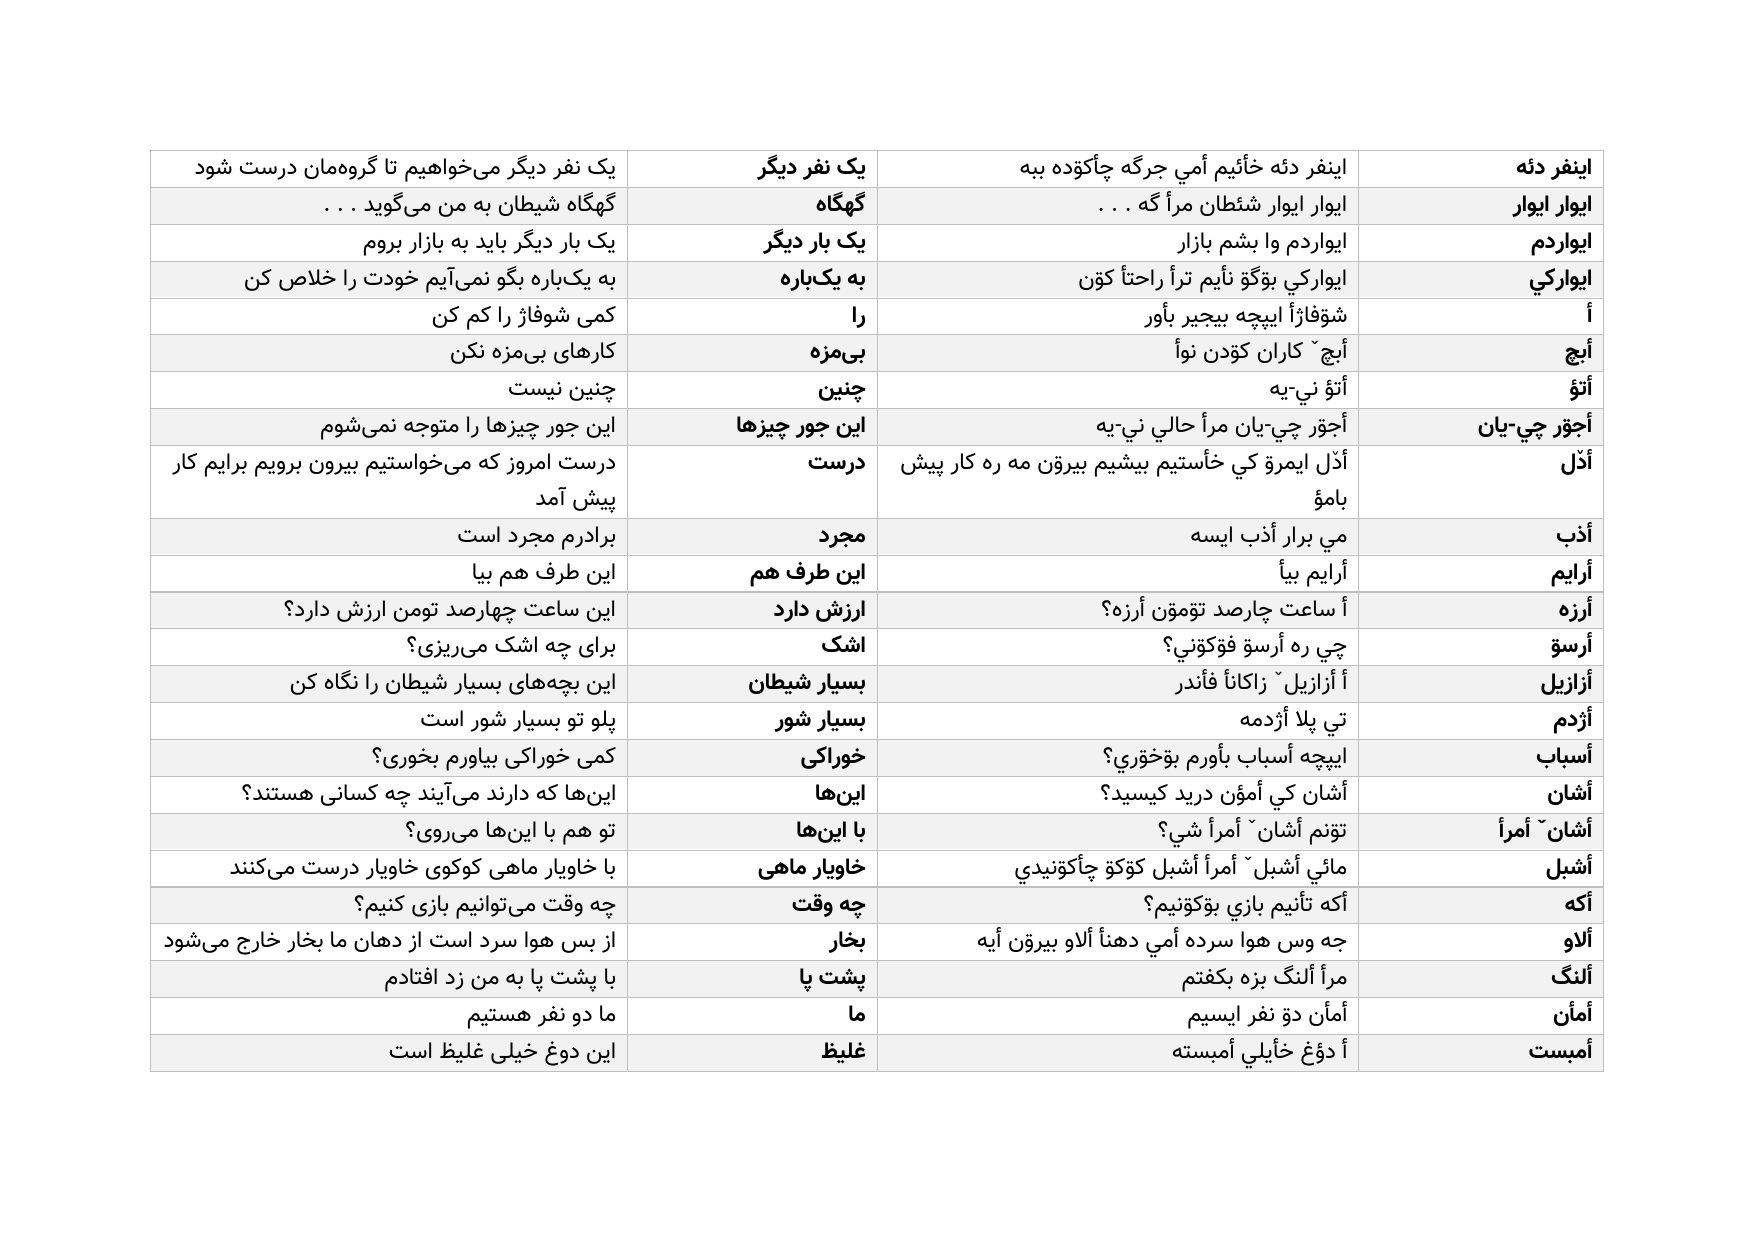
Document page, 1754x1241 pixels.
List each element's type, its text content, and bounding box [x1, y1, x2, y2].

table_cell يک نفر ديگر [628, 151, 877, 187]
table_cell يک بار ديگر [628, 225, 877, 261]
table_cell بى‌مزه [628, 335, 877, 371]
table_cell ايوارکي [1359, 262, 1603, 297]
table_cell شۊفاژأ ايپچه بيجير بأور [878, 299, 1358, 334]
table_cell از بس هوا سرد است از دهان ما بخار خارج مى‌شود [151, 924, 627, 960]
table_cell ما دو نفر هستيم [151, 998, 627, 1034]
table_cell اين جور چيزها را متوجه نمى‌شوم [151, 409, 627, 445]
table_cell ايپچه أسباب بأورم بۊخۊري؟ [878, 740, 1358, 776]
table_cell أمبست [1359, 1035, 1603, 1071]
table_cell ألنگ [1359, 961, 1603, 997]
table_cell بسيار شور [628, 703, 877, 739]
table_cell أبچ [1359, 335, 1603, 371]
table_cell أرايم [1359, 556, 1603, 591]
table_cell أمأن [1359, 998, 1603, 1034]
table_cell اين‌ها [628, 777, 877, 813]
table_cell به يک‌باره بگو نمى‌آيم خودت را خلاص کن [151, 262, 627, 297]
table_cell گهگاه [628, 188, 877, 224]
table_cell به يک‌باره [628, 262, 877, 297]
table_cell کارهاى بى‌مزه نکن [151, 335, 627, 371]
table_cell چي ره أرسۊ فۊکۊني؟ [878, 629, 1358, 665]
table_cell درست امروز که مى‌خواستيم بيرون برويم برايم کار پيش آمد [151, 446, 627, 518]
table_cell ايوار ايوار شئطان مرأ گه . . . [878, 188, 1358, 224]
table_cell أ أزازيلˇ زاکانأ فأندر [878, 666, 1358, 702]
table_cell أرسۊ [1359, 629, 1603, 665]
table_cell ايواردم وا بشم بازار [878, 225, 1358, 261]
table_cell گهگاه شيطان به من مى‌گويد . . . [151, 188, 627, 224]
table_cell غليظ [628, 1035, 877, 1071]
table_cell اين جور چيزها [628, 409, 877, 445]
table_cell أمأن دۊ نفر ايسيم [878, 998, 1358, 1034]
table_cell أشان [1359, 777, 1603, 813]
table_cell با اين‌ها [628, 814, 877, 849]
table_cell يک نفر ديگر مى‌خواهيم تا گروه‌مان درست شود [151, 151, 627, 187]
table_cell اين دوغ خيلى غليظ است [151, 1035, 627, 1071]
table_cell اشک [628, 629, 877, 665]
table_cell کمى شوفاژ را کم کن [151, 299, 627, 334]
table_cell چنين [628, 372, 877, 408]
table_cell با خاويار ماهى کوکوى خاويار درست مى‌کنند [151, 851, 627, 886]
table_cell درست [628, 446, 877, 518]
table_cell اين بچه‌هاى بسيار شيطان را نگاه کن [151, 666, 627, 702]
table_cell تي پلا أژدمه [878, 703, 1358, 739]
table_cell اين طرف هم [628, 556, 877, 591]
table_cell بسيار شيطان [628, 666, 877, 702]
table_cell أذب [1359, 519, 1603, 554]
table_cell أ ساعت چارصد تۊمۊن أرزه؟ [878, 593, 1358, 628]
table_cell چه وقت [628, 888, 877, 923]
table_cell ايوارکي بۊگۊ نأيم ترأ راحتأ کۊن [878, 262, 1358, 297]
table_cell اينفر دئه خأئيم أمي جرگه چأکۊده ببه [878, 151, 1358, 187]
table_cell أجۊر چي-يان [1359, 409, 1603, 445]
table_cell أدٚل ايمرۊ کي خأستيم بيشيم بيرۊن مه ره کار پيش بامؤ [878, 446, 1358, 518]
table_cell مي برار أذب ايسه [878, 519, 1358, 554]
table_cell أتؤ [1359, 372, 1603, 408]
table_cell أکه تأنيم بازي بۊکۊنيم؟ [878, 888, 1358, 923]
table_cell أتؤ ني-يه [878, 372, 1358, 408]
table_cell أژدم [1359, 703, 1603, 739]
table_cell خاويار ماهى [628, 851, 877, 886]
table_cell مرأ ألنگ بزه بکفتم [878, 961, 1358, 997]
table_cell اين‌ها که دارند مى‌آيند چه کسانى هستند؟ [151, 777, 627, 813]
table_cell براى چه اشک مى‌ريزى؟ [151, 629, 627, 665]
table_cell أزازيل [1359, 666, 1603, 702]
table_cell مائي أشبلˇ أمرأ أشبل کۊکۊ چأکۊنيدي [878, 851, 1358, 886]
table_cell اين طرف هم بيا [151, 556, 627, 591]
table_cell ارزش دارد [628, 593, 877, 628]
table_cell مجرد [628, 519, 877, 554]
table_cell چه وقت مى‌توانيم بازى کنيم؟ [151, 888, 627, 923]
table_cell پلو تو بسيار شور است [151, 703, 627, 739]
table_cell أ دؤغ خأيلي أمبسته [878, 1035, 1358, 1071]
table_cell أشبل [1359, 851, 1603, 886]
table_cell أ [1359, 299, 1603, 334]
table_cell أرايم بيأ [878, 556, 1358, 591]
table_cell أجۊر چي-يان مرأ حالي ني-يه [878, 409, 1358, 445]
table_cell تو هم با اين‌ها مى‌روى؟ [151, 814, 627, 849]
table_cell تۊنم أشانˇ أمرأ شي؟ [878, 814, 1358, 849]
table_cell کمى خوراکى بياورم بخورى؟ [151, 740, 627, 776]
table_cell ايواردم [1359, 225, 1603, 261]
table_cell چنين نيست [151, 372, 627, 408]
table_cell يک بار ديگر بايد به بازار بروم [151, 225, 627, 261]
table_cell بخار [628, 924, 877, 960]
table_cell اين ساعت چهارصد تومن ارزش دارد؟ [151, 593, 627, 628]
table_cell أکه [1359, 888, 1603, 923]
table_cell أسباب [1359, 740, 1603, 776]
table_cell أشان کي أمؤن دريد کيسيد؟ [878, 777, 1358, 813]
table_cell برادرم مجرد است [151, 519, 627, 554]
table_cell أشانˇ أمرأ [1359, 814, 1603, 849]
table_cell أبچˇ کاران کۊدن نوأ [878, 335, 1358, 371]
table_cell خوراکى [628, 740, 877, 776]
table_cell پشت پا [628, 961, 877, 997]
table_cell أرزه [1359, 593, 1603, 628]
table_cell اينفر دئه [1359, 151, 1603, 187]
table_cell أدٚل [1359, 446, 1603, 518]
table_cell با پشت پا به من زد افتادم [151, 961, 627, 997]
table_cell ألاو [1359, 924, 1603, 960]
table_cell ايوار ايوار [1359, 188, 1603, 224]
table_cell را [628, 299, 877, 334]
table_cell جه وس هوا سرده أمي دهنأ ألاو بيرۊن أيه [878, 924, 1358, 960]
table_cell ما [628, 998, 877, 1034]
